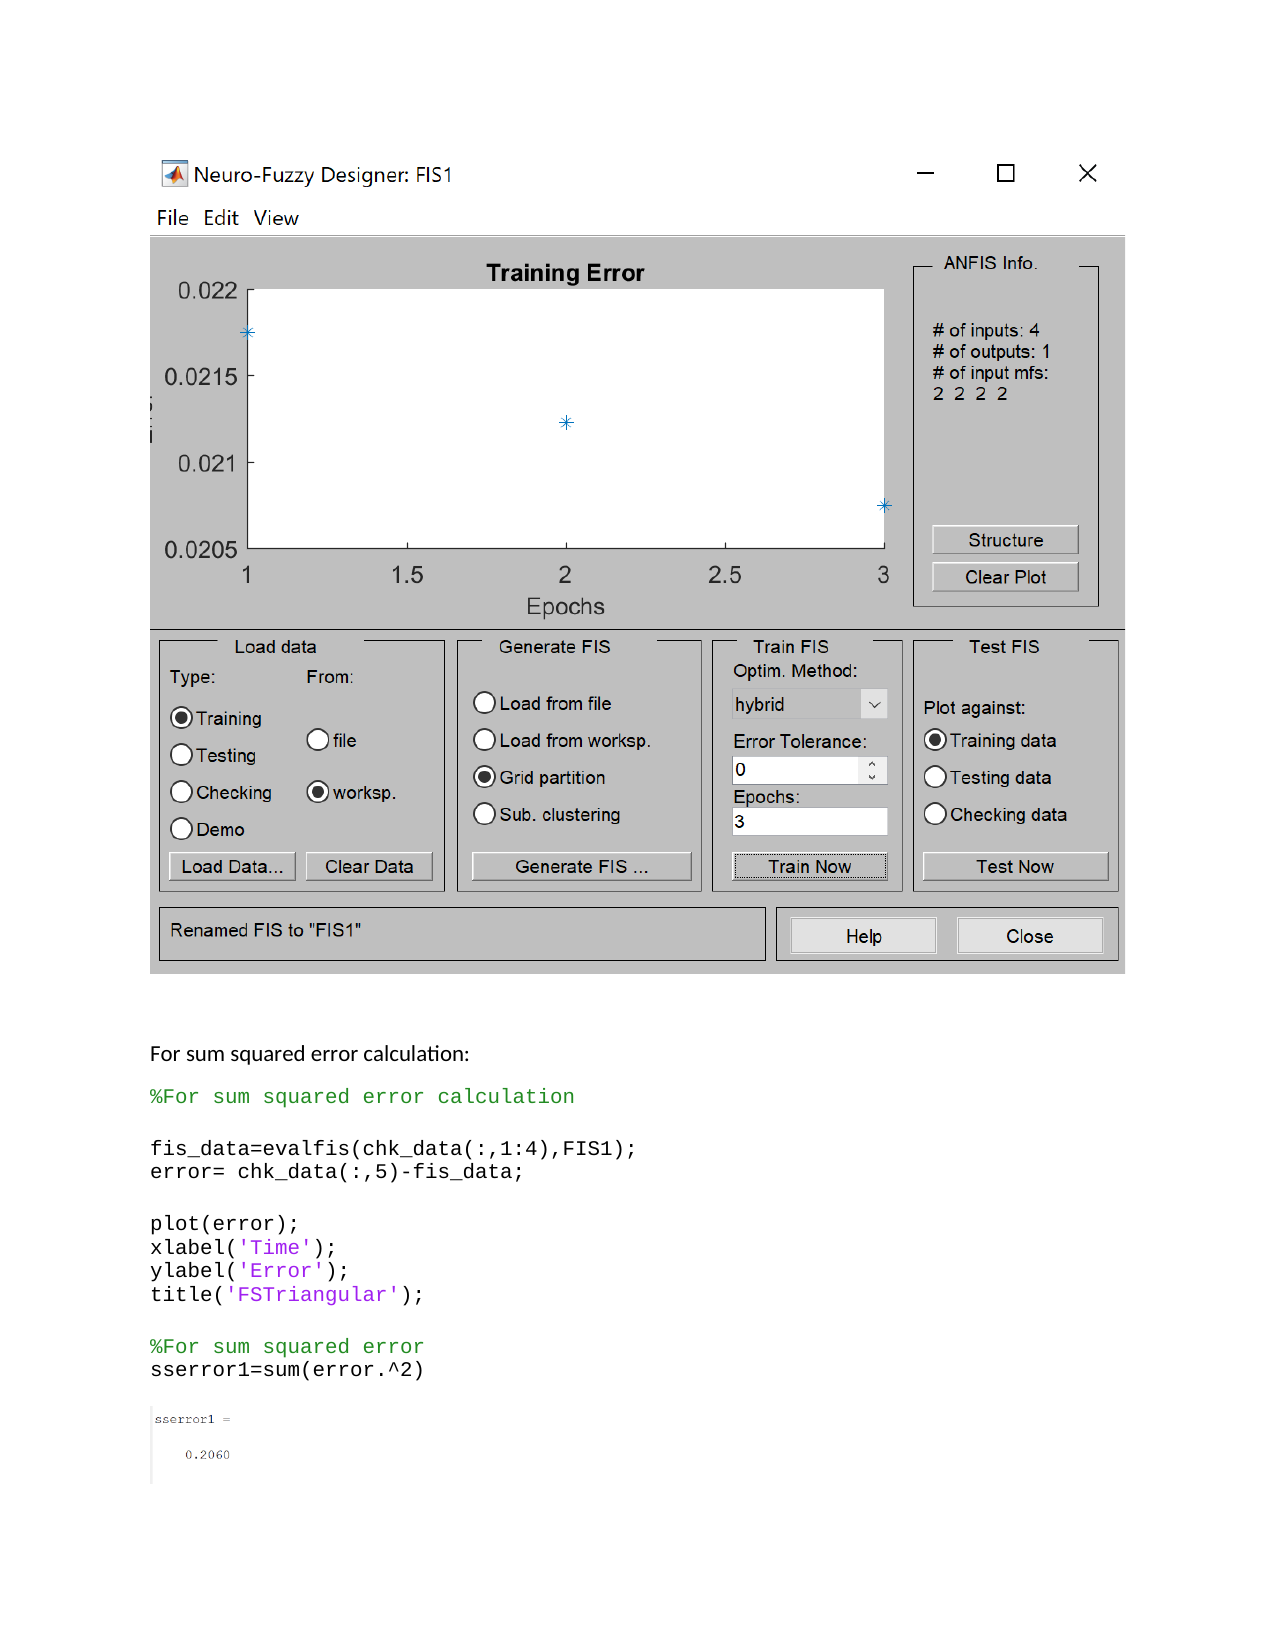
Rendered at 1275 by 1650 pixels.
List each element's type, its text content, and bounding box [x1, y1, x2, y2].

text fis_data=evalfis(chk_data(:,1:4),FIS1); [150, 1138, 1125, 1161]
text ylabel('Error'); [150, 1260, 1125, 1284]
text sserror1=sum(error.^2) [150, 1359, 1125, 1383]
text plot(error); [150, 1213, 1125, 1237]
text %For sum squared error [150, 1336, 1125, 1359]
text error= chk_data(:,5)-fis_data; [150, 1161, 1125, 1185]
text xlabel('Time'); [150, 1237, 1125, 1260]
picture [150, 1406, 471, 1484]
text title('FSTriangular'); [150, 1284, 1125, 1308]
picture [150, 150, 1125, 974]
text %For sum squared error calculation [150, 1086, 1125, 1110]
text For sum squared error calculation: [150, 1039, 1125, 1067]
